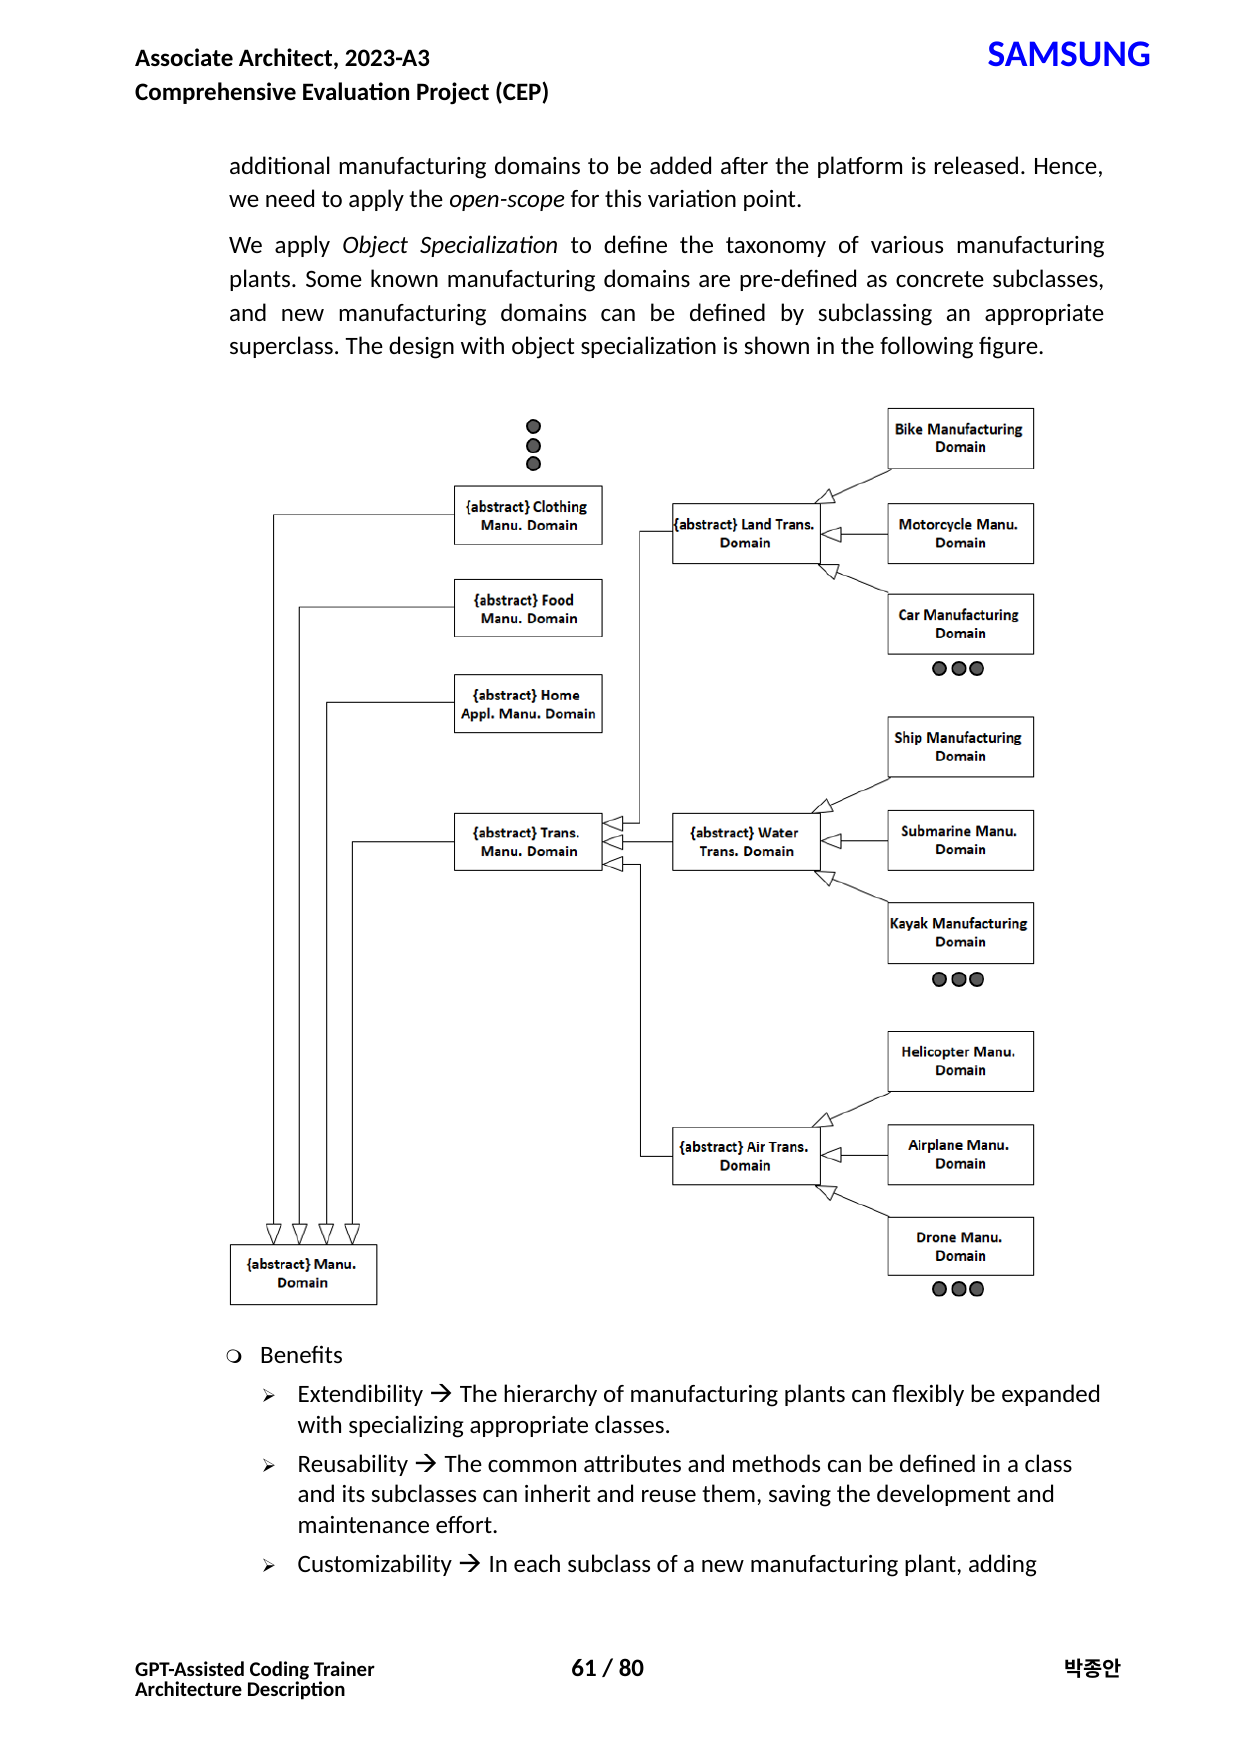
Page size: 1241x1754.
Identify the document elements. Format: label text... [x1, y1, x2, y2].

picture [204, 376, 1060, 1327]
text We apply Object Specialization to define the taxonomy of various manufacturing plants. Some known manufacturing domains are pre-defined as concrete subclasses, and new manufacturing domains can be defined by subclassing an appropriate superclass. The design with object specialization is shown in the following figure. [229, 229, 1105, 361]
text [261, 1548, 1105, 1578]
text Extendibility The hierarchy of manufacturing plants can flexibly be expanded with specializing appropriate classes. [261, 1378, 1105, 1439]
text Benefits [225, 1339, 1105, 1370]
text Reusability The common attributes and methods can be defined in a class and its subclasses can inherit and reuse them, saving the development and maintenance effort. [261, 1448, 1105, 1539]
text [229, 150, 1105, 214]
